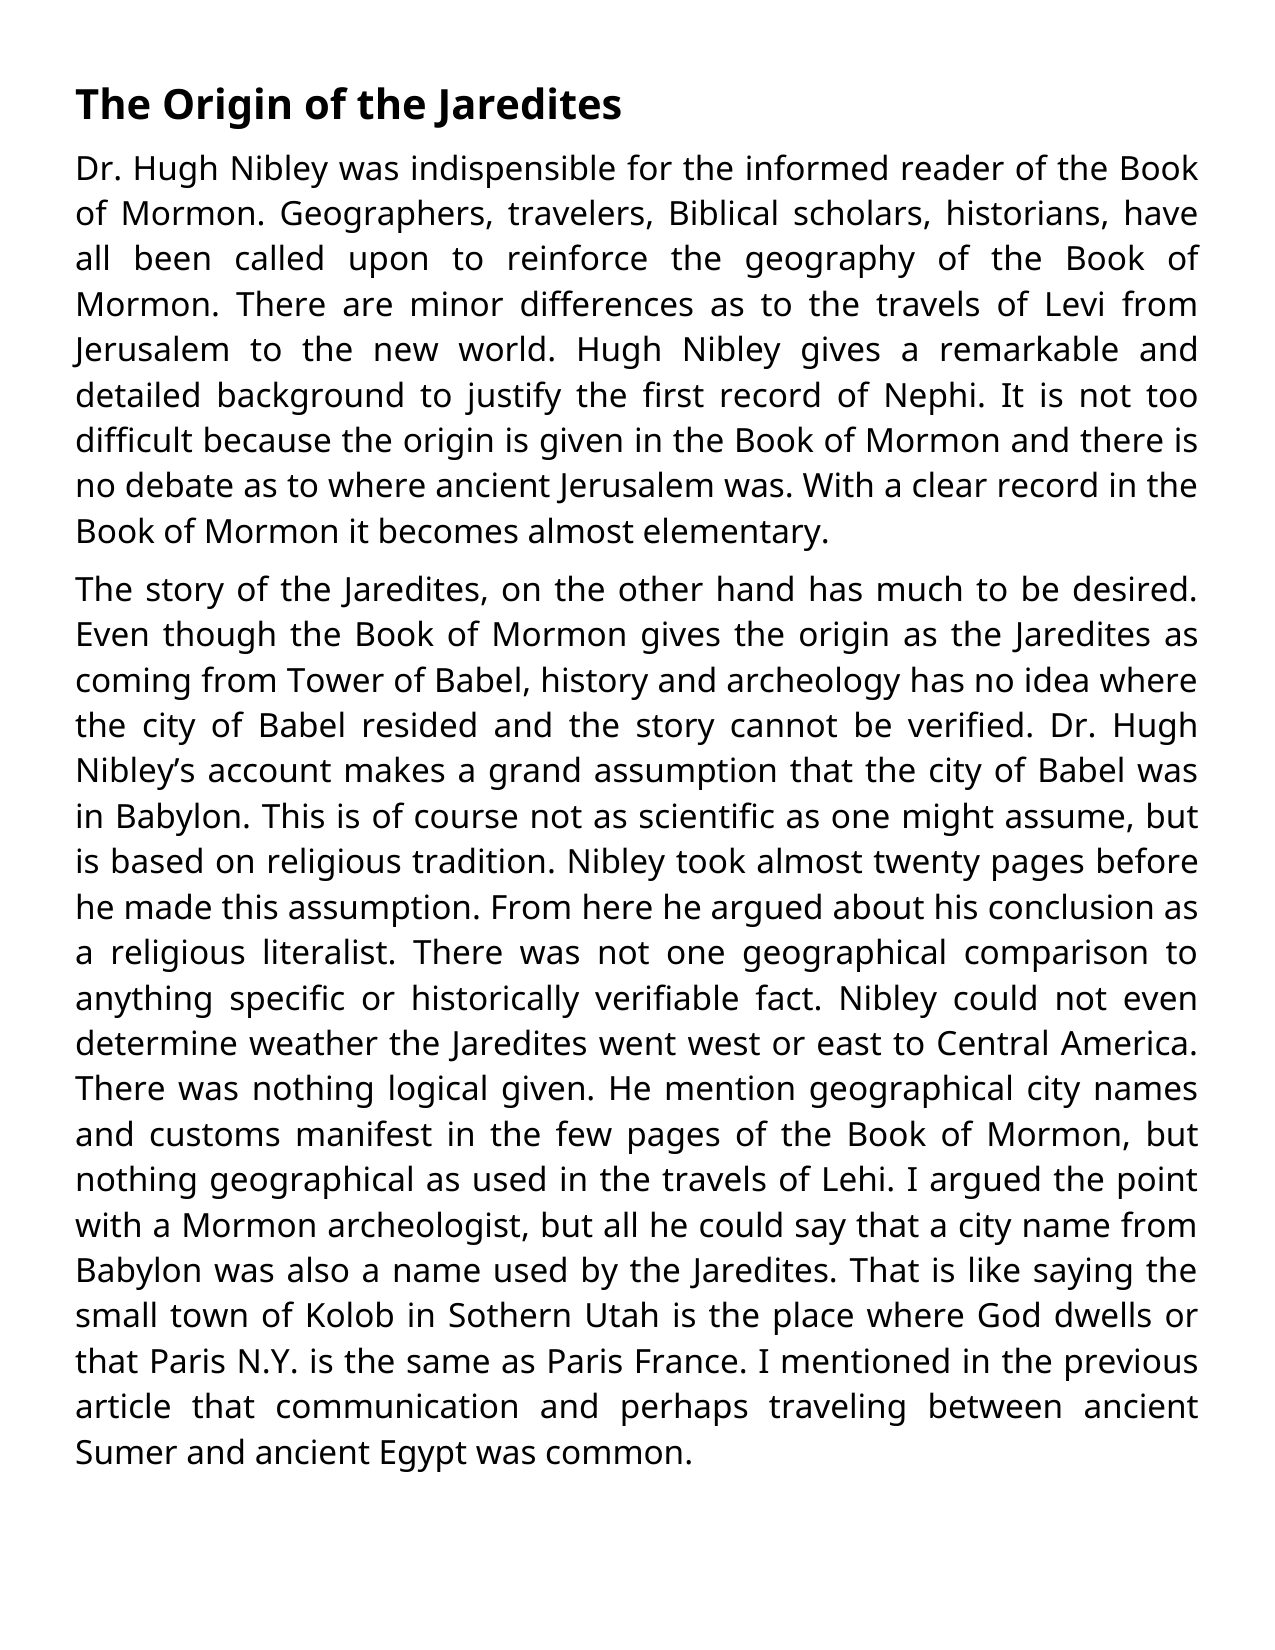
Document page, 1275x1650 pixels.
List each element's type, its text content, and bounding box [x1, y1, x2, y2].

subtitle The Origin of the Jaredites [75, 75, 1200, 132]
list Dr. Hugh Nibley was indispensible for the informed reader of the Book of Mormon. Geographers, travelers, Biblical scholars, historians, have all been called upon to reinforce the geography of the Book of Mormon. There are minor differences as to the travels of Levi from Jerusalem to the new world. Hugh Nibley gives a remarkable and detailed background to justify the first record of Nephi. It is not too difficult because the origin is given in the Book of Mormon and there is no debate as to where ancient Jerusalem was. With a clear record in the Book of Mormon it becomes almost elementary. [75, 144, 1200, 553]
list The story of the Jaredites, on the other hand has much to be desired. Even though the Book of Mormon gives the origin as the Jaredites as coming from Tower of Babel, history and archeology has no idea where the city of Babel resided and the story cannot be verified. Dr. Hugh Nibley’s account makes a grand assumption that the city of Babel was in Babylon. This is of course not as scientific as one might assume, but is based on religious tradition. Nibley took almost twenty pages before he made this assumption. From here he argued about his conclusion as a religious literalist. There was not one geographical comparison to anything specific or historically verifiable fact. Nibley could not even determine weather the Jaredites went west or east to Central America. There was nothing logical given. He mention geographical city names and customs manifest in the few pages of the Book of Mormon, but nothing geographical as used in the travels of Lehi. I argued the point with a Mormon archeologist, but all he could say that a city name from Babylon was also a name used by the Jaredites. That is like saying the small town of Kolob in Sothern Utah is the place where God dwells or that Paris N.Y. is the same as Paris France. I mentioned in the previous article that communication and perhaps traveling between ancient Sumer and ancient Egypt was common. [75, 566, 1200, 1474]
